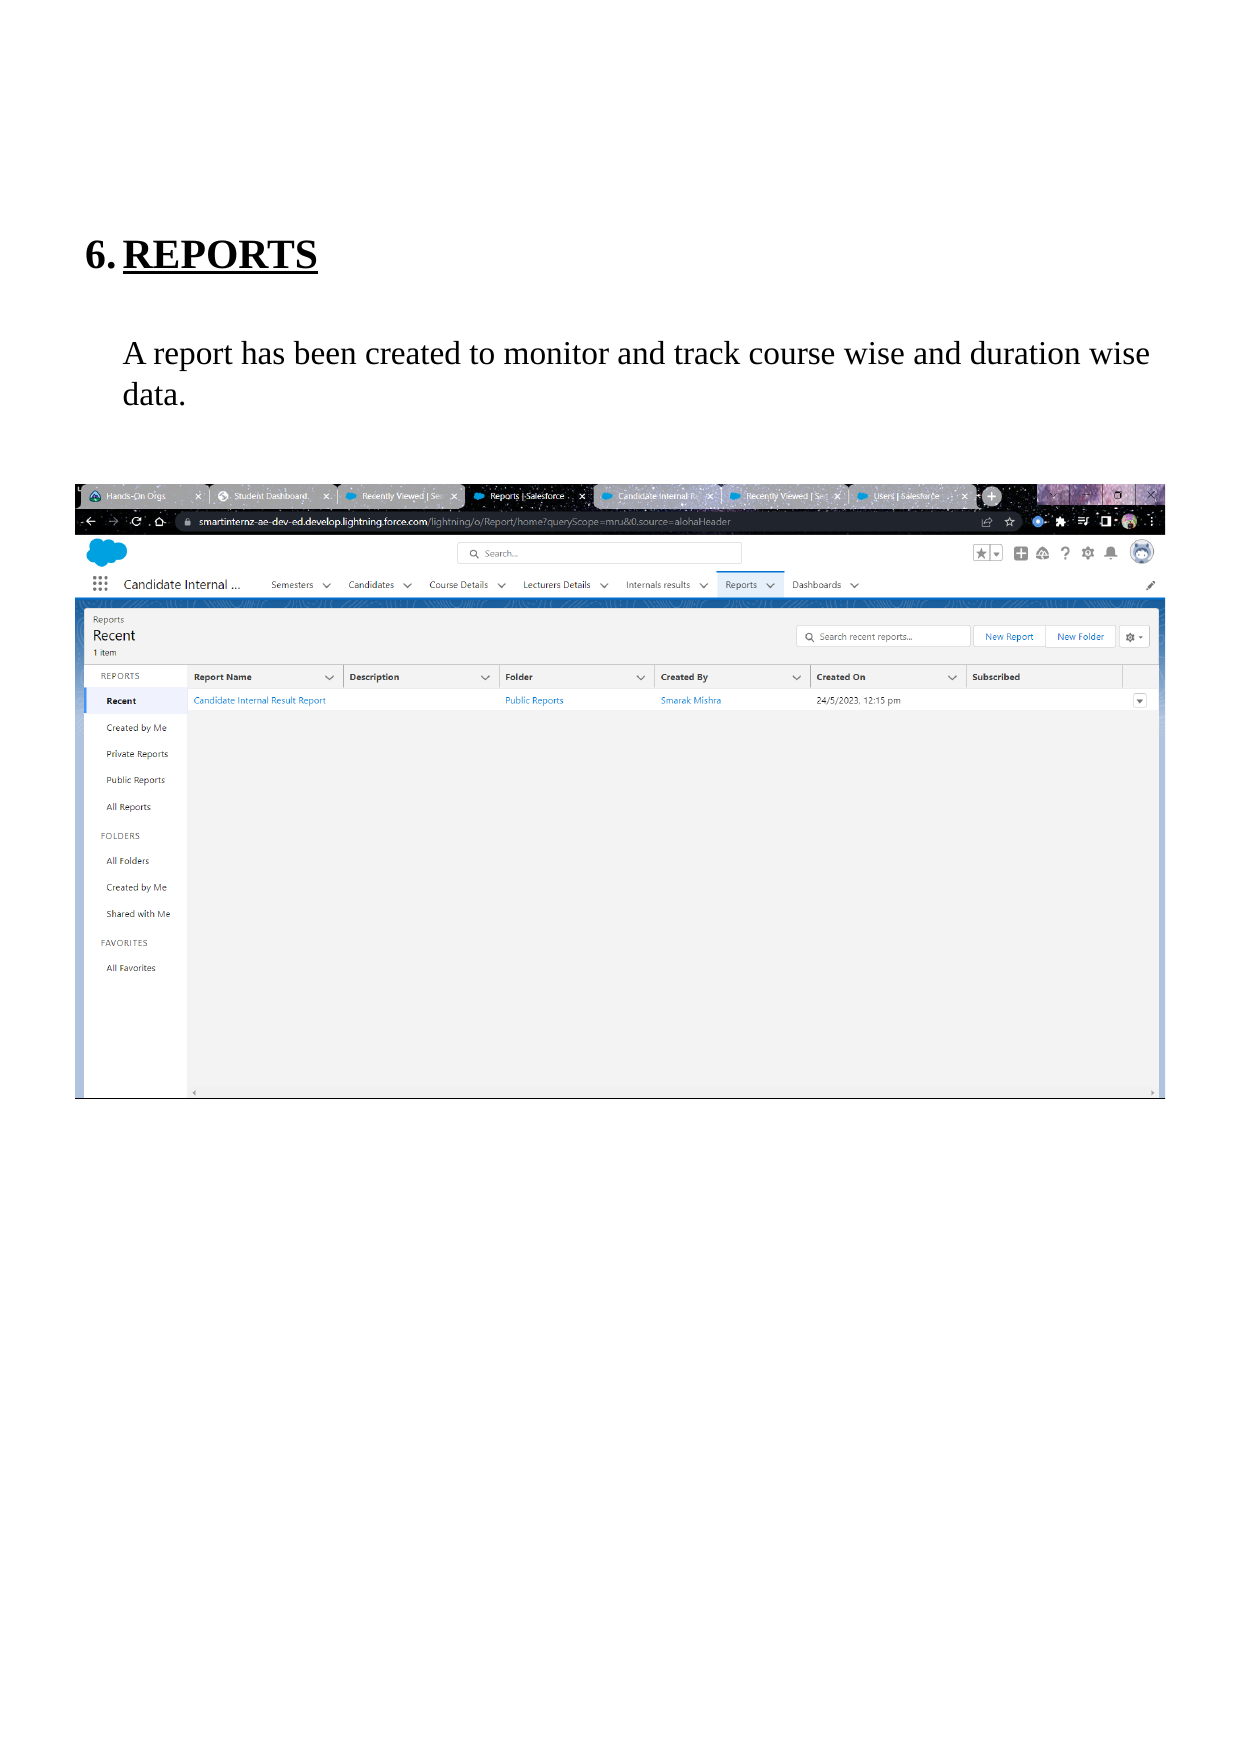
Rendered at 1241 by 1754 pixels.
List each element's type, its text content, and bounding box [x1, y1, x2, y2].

list A report has been created to monitor and track course wise and duration wise data. [122, 333, 1165, 413]
picture [75, 484, 1166, 1099]
list REPORTS [85, 230, 1165, 278]
